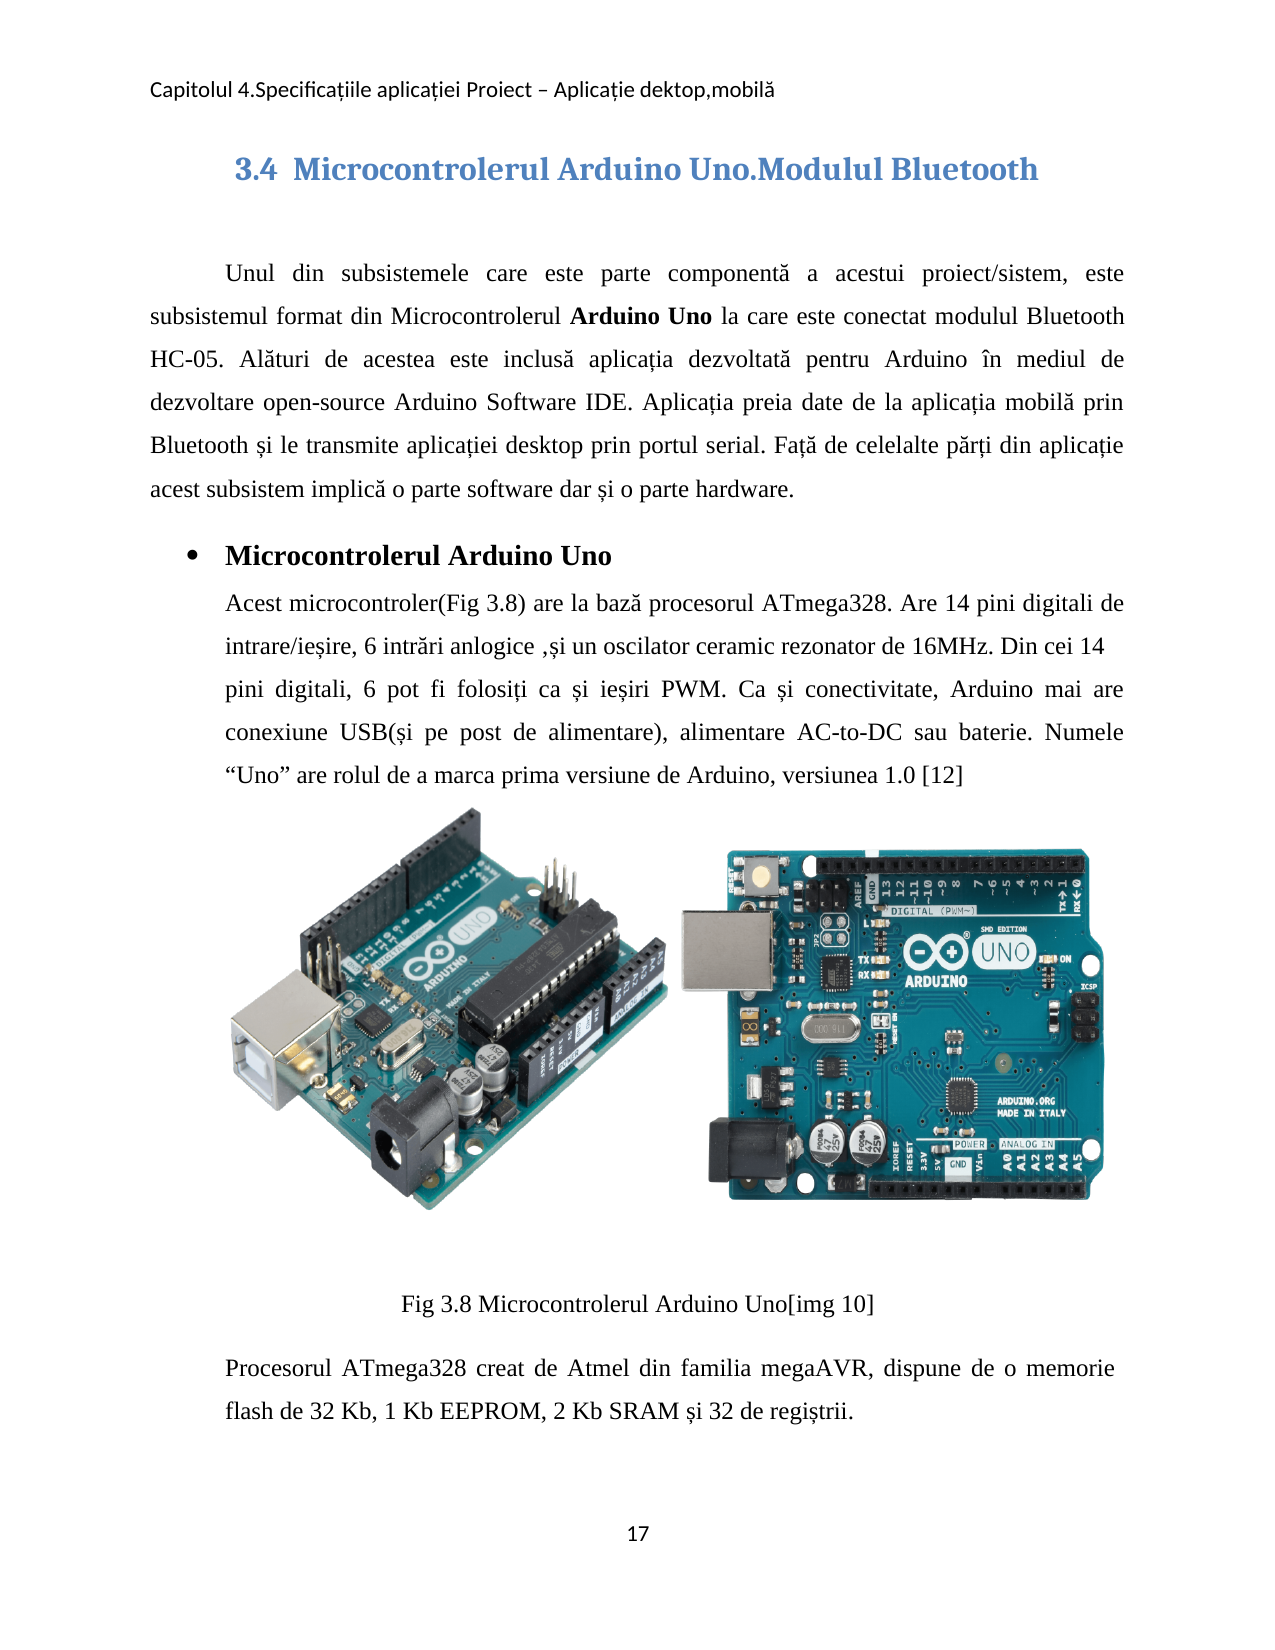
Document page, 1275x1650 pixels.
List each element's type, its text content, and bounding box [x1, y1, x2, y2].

list Microcontrolerul Arduino Uno [187, 538, 1125, 571]
text Unul din subsistemele care este parte componentă a acestui proiect/sistem, este subsistemul format din Microcontrolerul Arduino Uno la care este conectat modulul Bluetooth HC-05. Alături de acestea este inclusă aplicația dezvoltată pentru Arduino în mediul de dezvoltare open-source Arduino Software IDE. Aplicația preia date de la aplicația mobilă prin Bluetooth și le transmite aplicației desktop prin portul serial. Față de celelalte părți din aplicație acest subsistem implică o parte software dar și o parte hardware. [150, 258, 1125, 502]
picture [225, 803, 1112, 1212]
text Procesorul ATmega328 creat de Atmel din familia megaAVR, dispune de o memorie flash de 32 Kb, 1 Kb EEPROM, 2 Kb SRAM și 32 de regiștrii. [150, 1353, 1125, 1425]
list pini digitali, 6 pot fi folosiți ca și ieșiri PWM. Ca și conectivitate, Arduino mai are conexiune USB(și pe post de alimentare), alimentare AC-to-DC sau baterie. Numele “Uno” are rolul de a marca prima versiune de Arduino, versiunea 1.0 [12] [225, 674, 1125, 789]
text Fig 3.8 Microcontrolerul Arduino Uno[img 10] [150, 1289, 1125, 1318]
subtitle 3.4 Microcontrolerul Arduino Uno.Modulul Bluetooth [150, 150, 1125, 188]
list Acest microcontroler(Fig 3.8) are la bază procesorul ATmega328. Are 14 pini digitali de intrare/ieșire, 6 intrări anlogice ‚și un oscilator ceramic rezonator de 16MHz. Din cei 14 [225, 588, 1125, 660]
